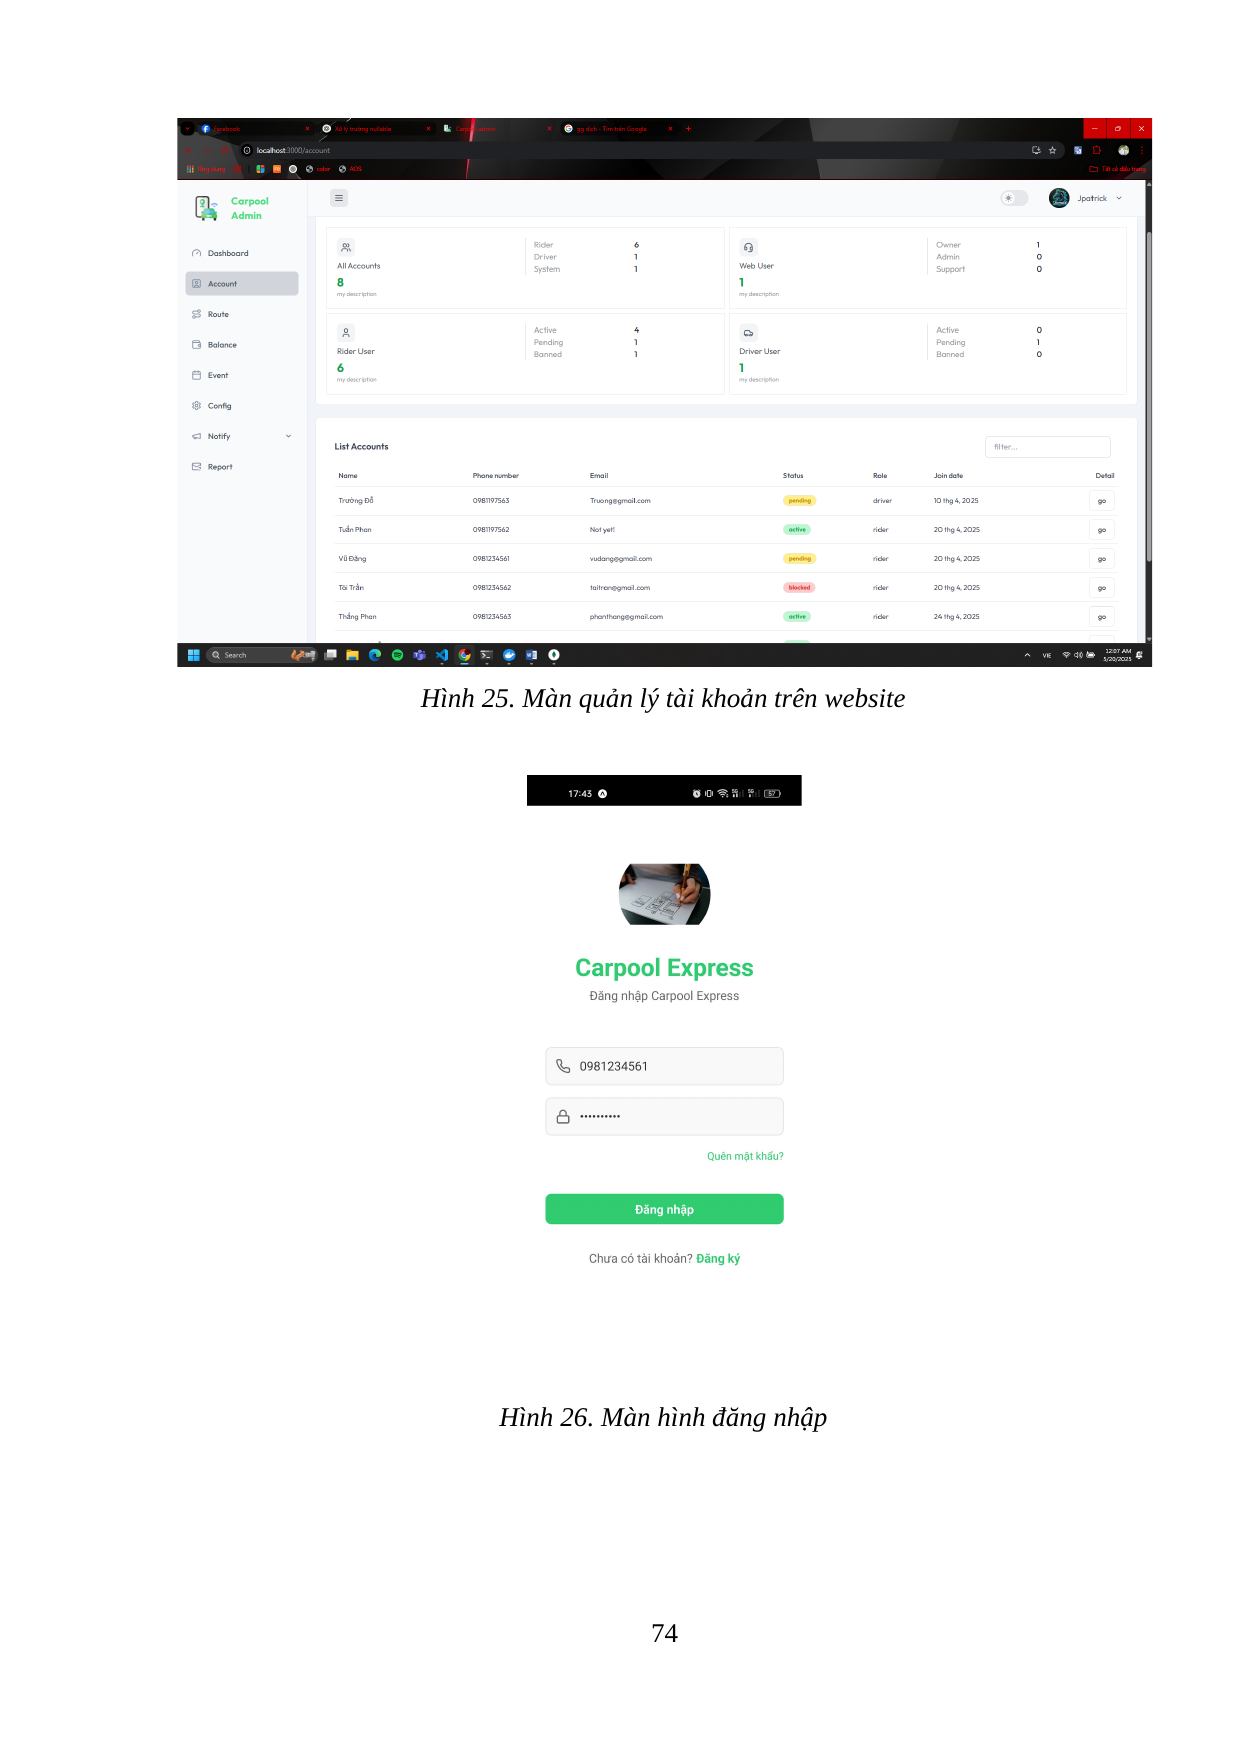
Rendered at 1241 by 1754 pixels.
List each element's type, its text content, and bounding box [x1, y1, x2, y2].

picture [177, 118, 1153, 667]
picture [527, 775, 802, 1386]
text Hình 26. Màn hình đăng nhập [177, 1401, 1152, 1432]
text Hình 25. Màn quản lý tài khoản trên website [177, 682, 1152, 713]
